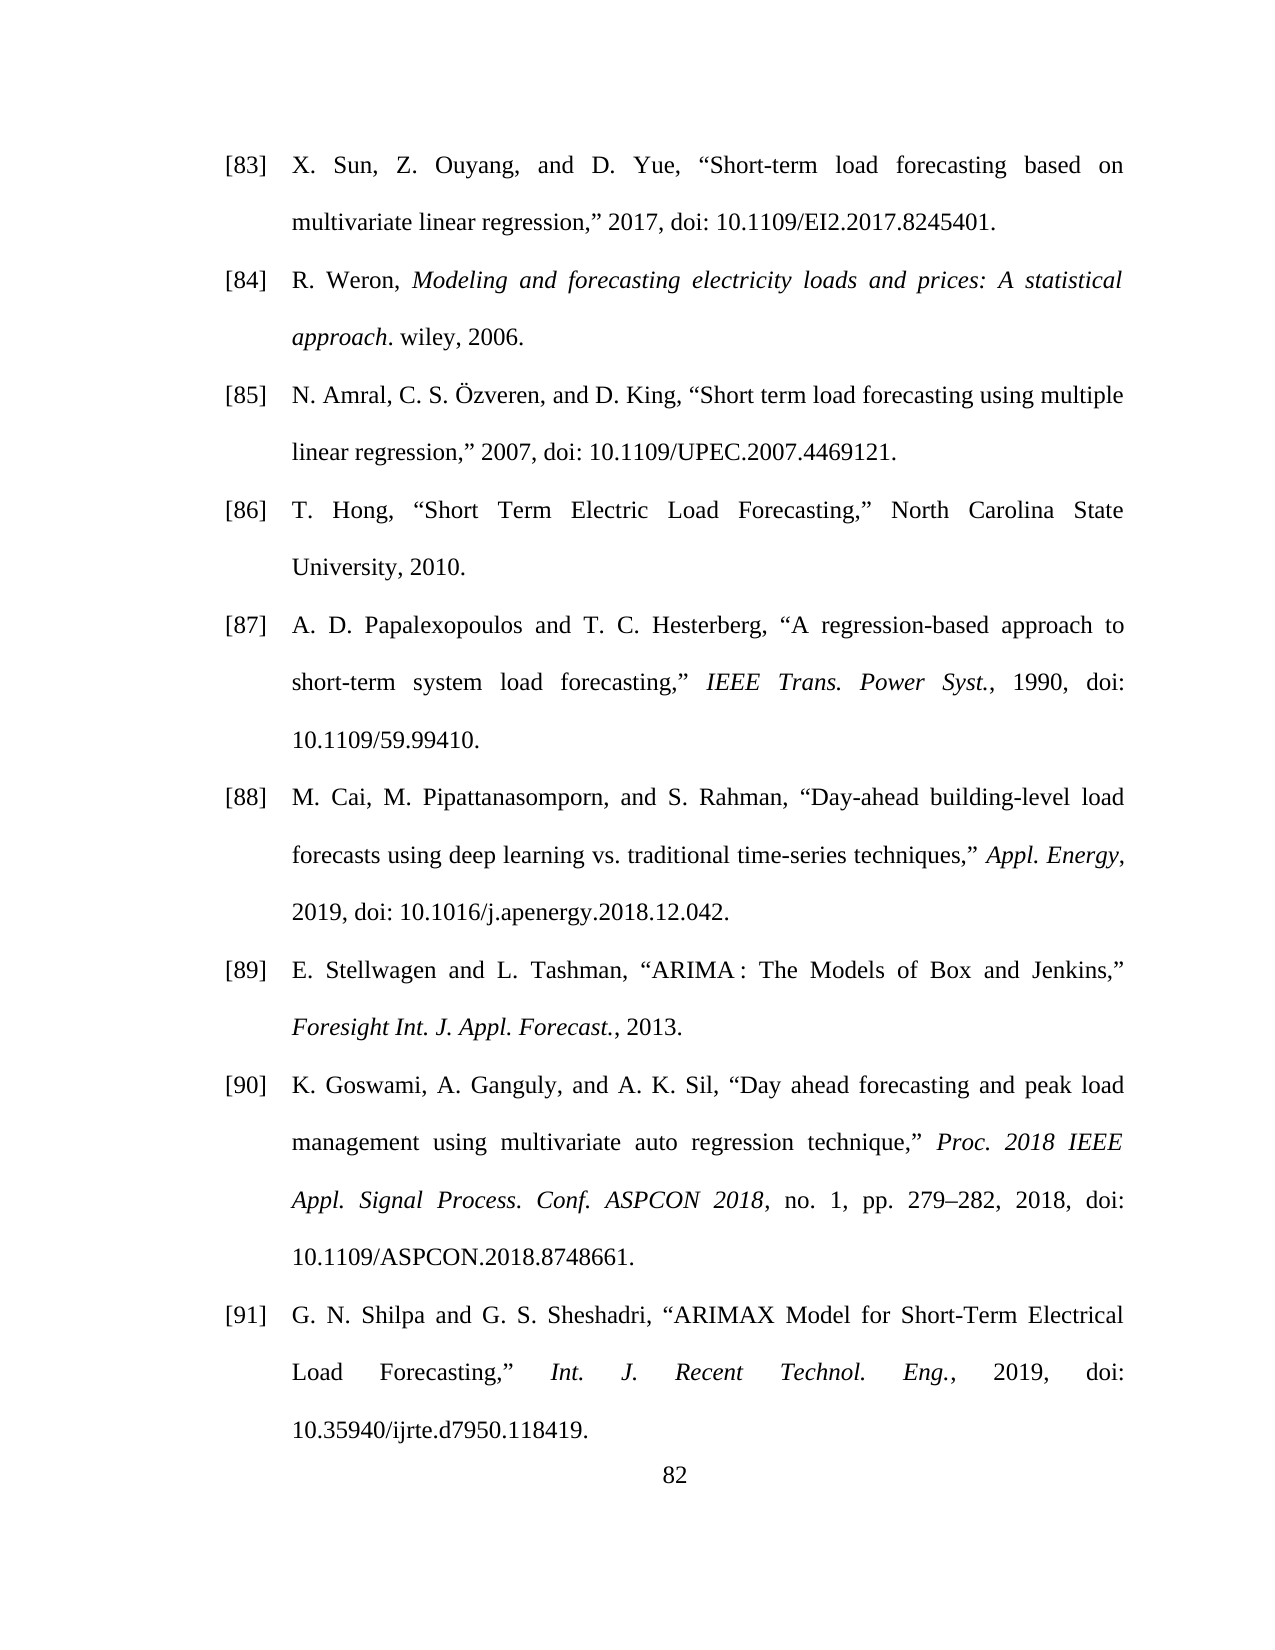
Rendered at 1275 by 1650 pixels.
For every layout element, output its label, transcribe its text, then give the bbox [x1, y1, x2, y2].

text [83] X. Sun, Z. Ouyang, and D. Yue, “Short-term load forecasting based on multivariate linear regression,” 2017, doi: 10.1109/EI2.2017.8245401. [225, 150, 1125, 236]
text [90] K. Goswami, A. Ganguly, and A. K. Sil, “Day ahead forecasting and peak load management using multivariate auto regression technique,” Proc. 2018 IEEE Appl. Signal Process. Conf. ASPCON 2018, no. 1, pp. 279–282, 2018, doi: 10.1109/ASPCON.2018.8748661. [225, 1070, 1125, 1271]
text [89] E. Stellwagen and L. Tashman, “ARIMA : The Models of Box and Jenkins,” Foresight Int. J. Appl. Forecast., 2013. [225, 955, 1125, 1041]
text [84] R. Weron, Modeling and forecasting electricity loads and prices: A statistical approach. wiley, 2006. [225, 265, 1125, 351]
text [87] A. D. Papalexopoulos and T. C. Hesterberg, “A regression-based approach to short-term system load forecasting,” IEEE Trans. Power Syst., 1990, doi: 10.1109/59.99410. [225, 610, 1125, 754]
text [91] G. N. Shilpa and G. S. Sheshadri, “ARIMAX Model for Short-Term Electrical Load Forecasting,” Int. J. Recent Technol. Eng., 2019, doi: 10.35940/ijrte.d7950.118419. [225, 1300, 1125, 1444]
text [88] M. Cai, M. Pipattanasomporn, and S. Rahman, “Day-ahead building-level load forecasts using deep learning vs. traditional time-series techniques,” Appl. Energy, 2019, doi: 10.1016/j.apenergy.2018.12.042. [225, 782, 1125, 926]
text [85] N. Amral, C. S. Özveren, and D. King, “Short term load forecasting using multiple linear regression,” 2007, doi: 10.1109/UPEC.2007.4469121. [225, 380, 1125, 466]
text [86] T. Hong, “Short Term Electric Load Forecasting,” North Carolina State University, 2010. [225, 495, 1125, 581]
